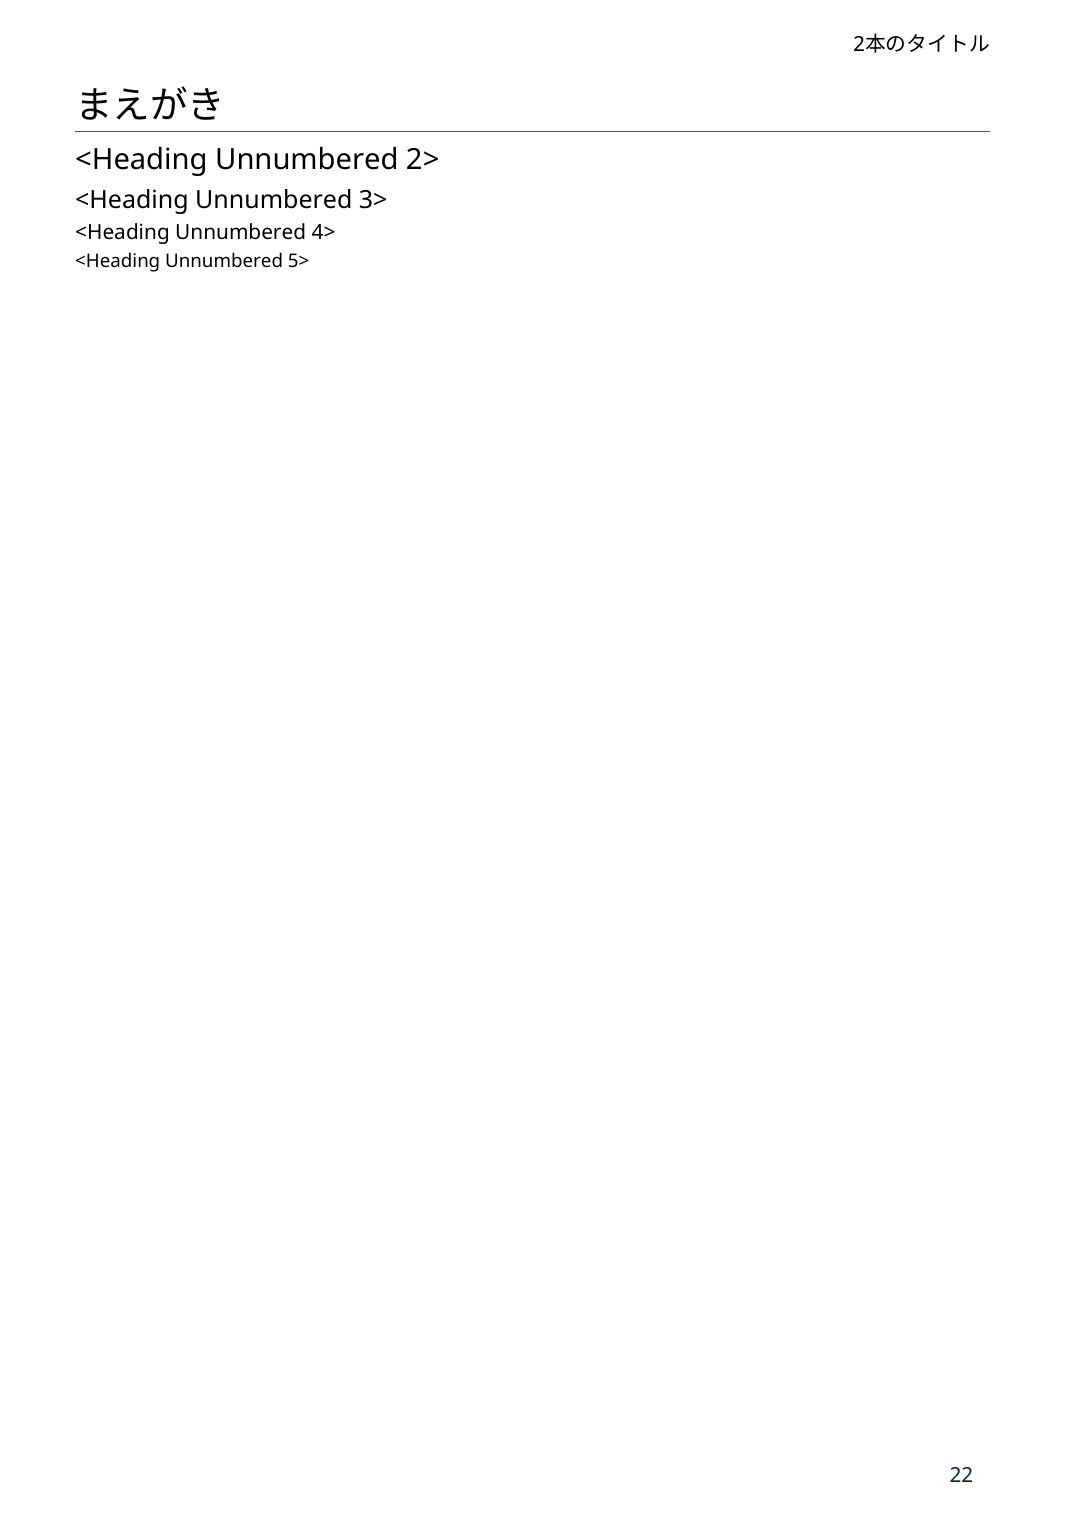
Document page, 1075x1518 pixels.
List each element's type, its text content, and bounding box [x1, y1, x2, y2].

subtitle <Heading Unnumbered 5> [75, 247, 990, 272]
subtitle <Heading Unnumbered 2> [75, 139, 990, 178]
subtitle <Heading Unnumbered 3> [75, 181, 990, 216]
subtitle <Heading Unnumbered 4> [75, 217, 990, 246]
subtitle まえがき [75, 75, 990, 131]
